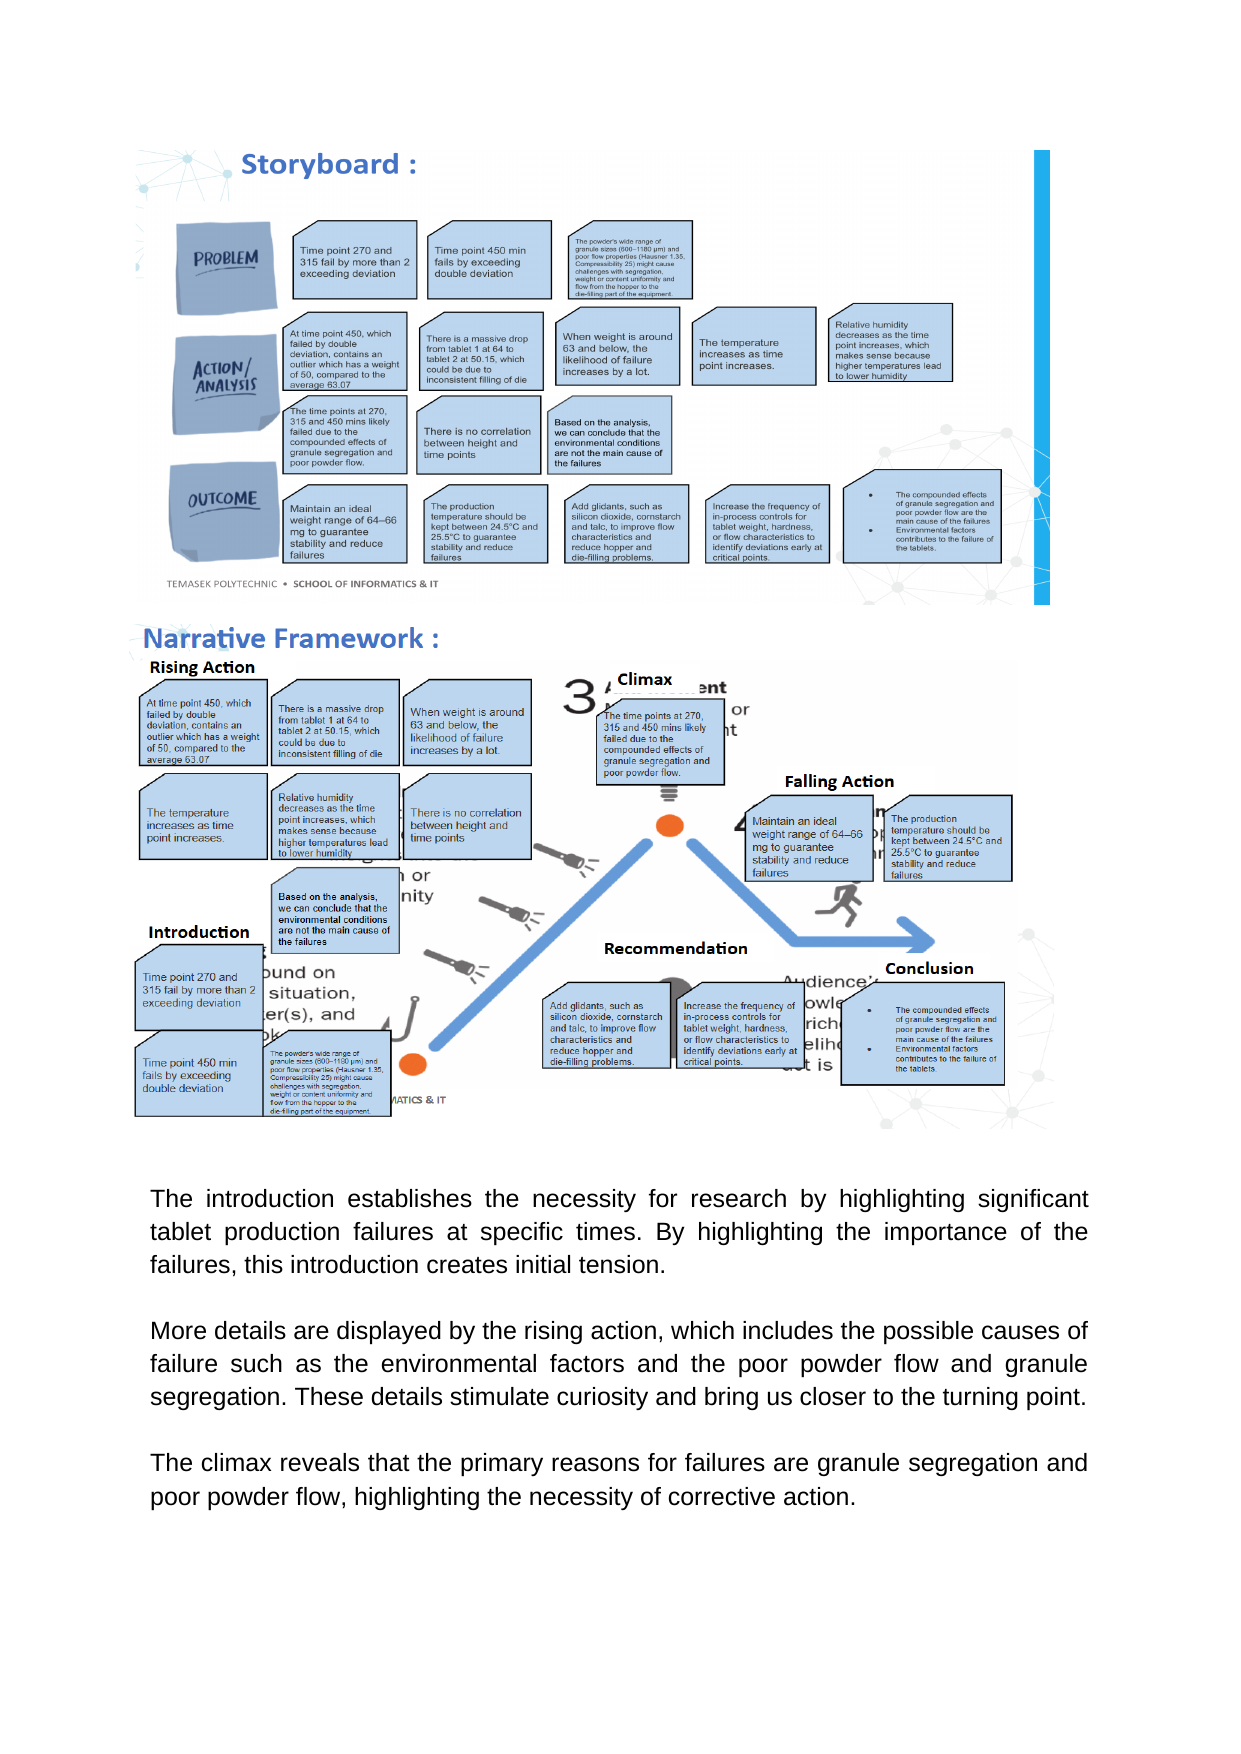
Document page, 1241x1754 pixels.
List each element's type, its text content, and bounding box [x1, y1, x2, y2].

picture [135, 150, 1050, 605]
text The introduction establishes the necessity for research by highlighting significant tablet production failures at specific times. By highlighting the importance of the failures, this introduction creates initial tension. [150, 1184, 1090, 1279]
text More details are displayed by the rising action, which includes the possible causes of failure such as the environmental factors and the poor powder flow and granule segregation. These details stimulate curiosity and bring us closer to the turning point. [150, 1316, 1090, 1411]
picture [129, 624, 1055, 1129]
text The climax reveals that the primary reasons for failures are granule segregation and poor powder flow, highlighting the necessity of corrective action. [150, 1448, 1090, 1510]
